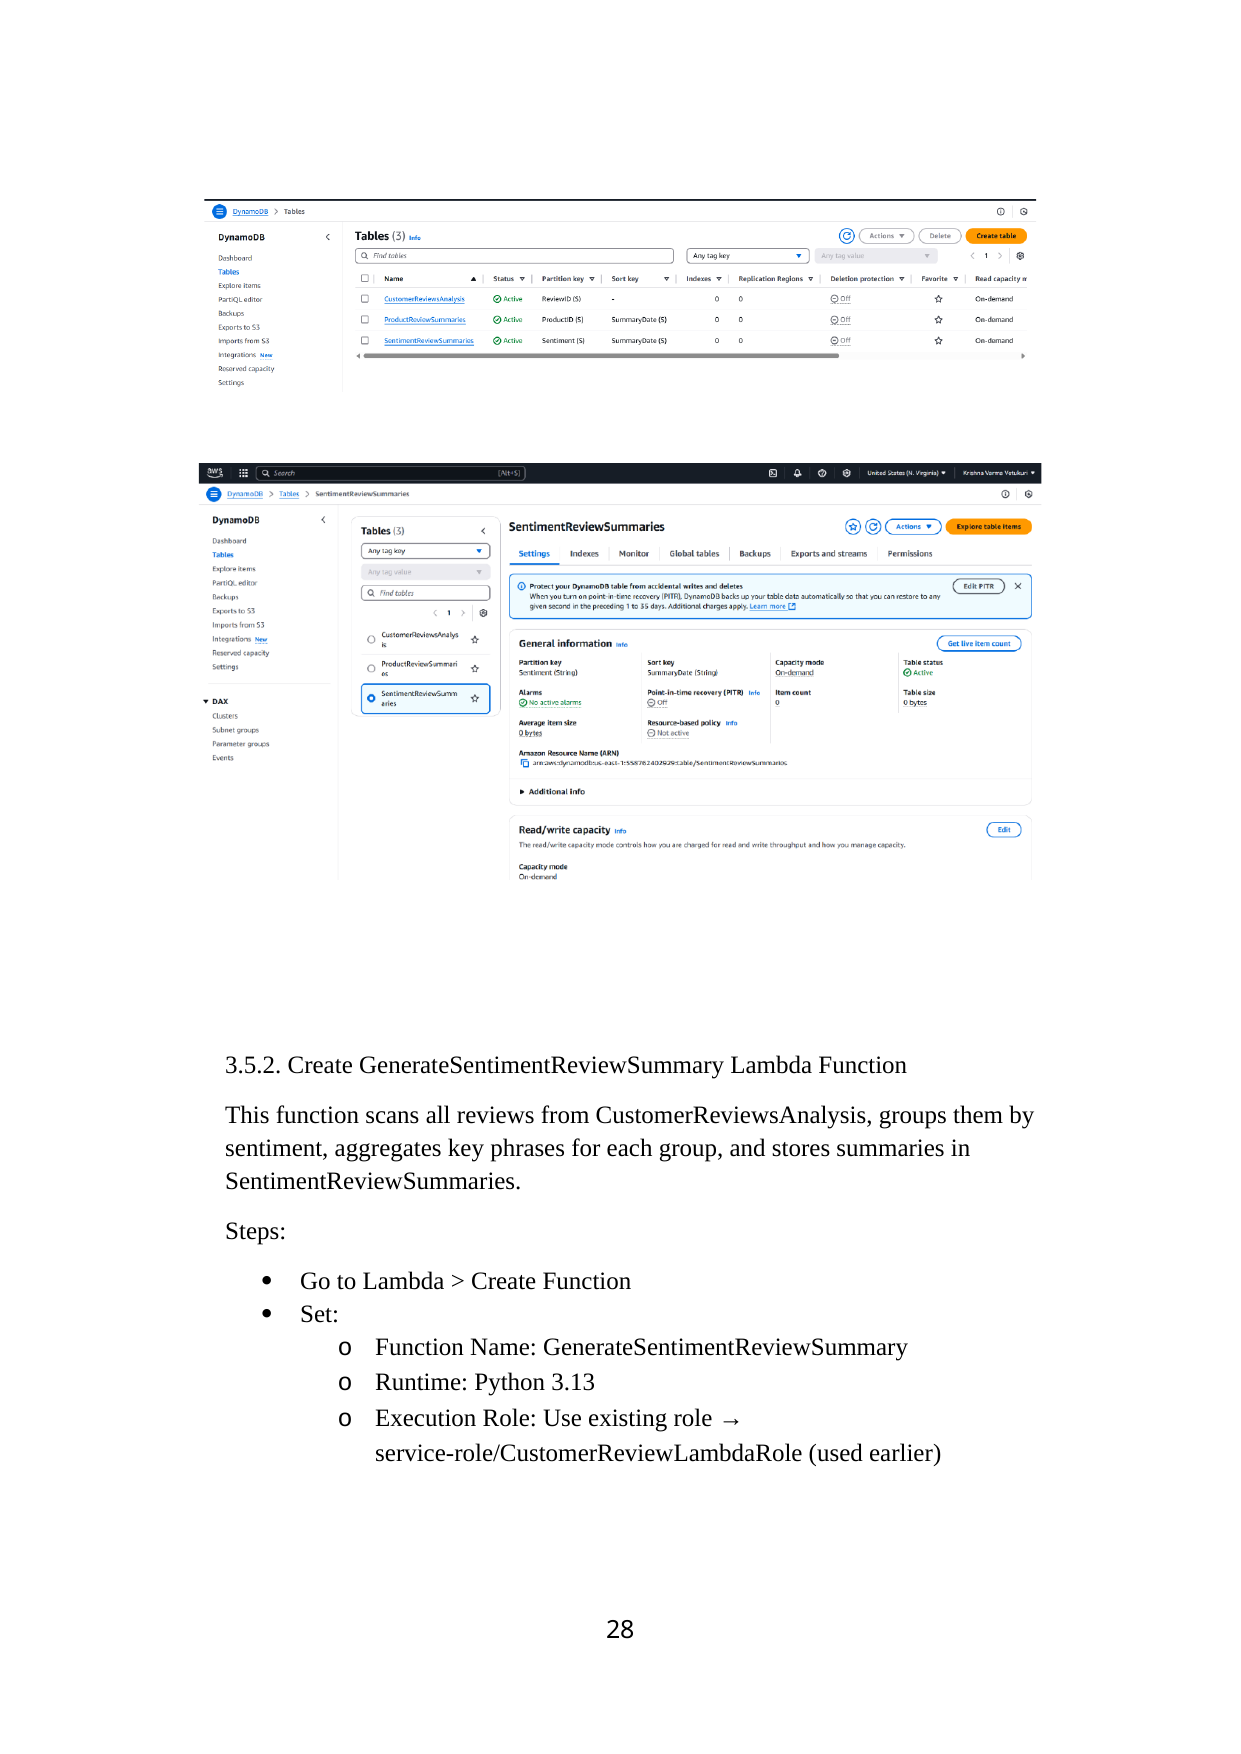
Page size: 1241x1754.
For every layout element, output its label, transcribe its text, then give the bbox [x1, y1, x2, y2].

picture [204, 199, 1037, 392]
list Function Name: GenerateSentimentReviewSummary [337, 1332, 1090, 1363]
text 3.5.2. Create GenerateSentimentReviewSummary Lambda Function [225, 1051, 1090, 1079]
list Set: [262, 1299, 1090, 1327]
list Runtime: Python 3.13 [337, 1367, 1090, 1398]
list Execution Role: Use existing role → service-role/CustomerReviewLambdaRole (used earlier) [337, 1403, 1090, 1466]
text Steps: [225, 1216, 1090, 1245]
picture [198, 463, 1042, 880]
list Go to Lambda > Create Function [262, 1266, 1090, 1294]
text This function scans all reviews from CustomerReviewsAnalysis, groups them by sentiment, aggregates key phrases for each group, and stores summaries in SentimentReviewSummaries. [225, 1100, 1090, 1195]
